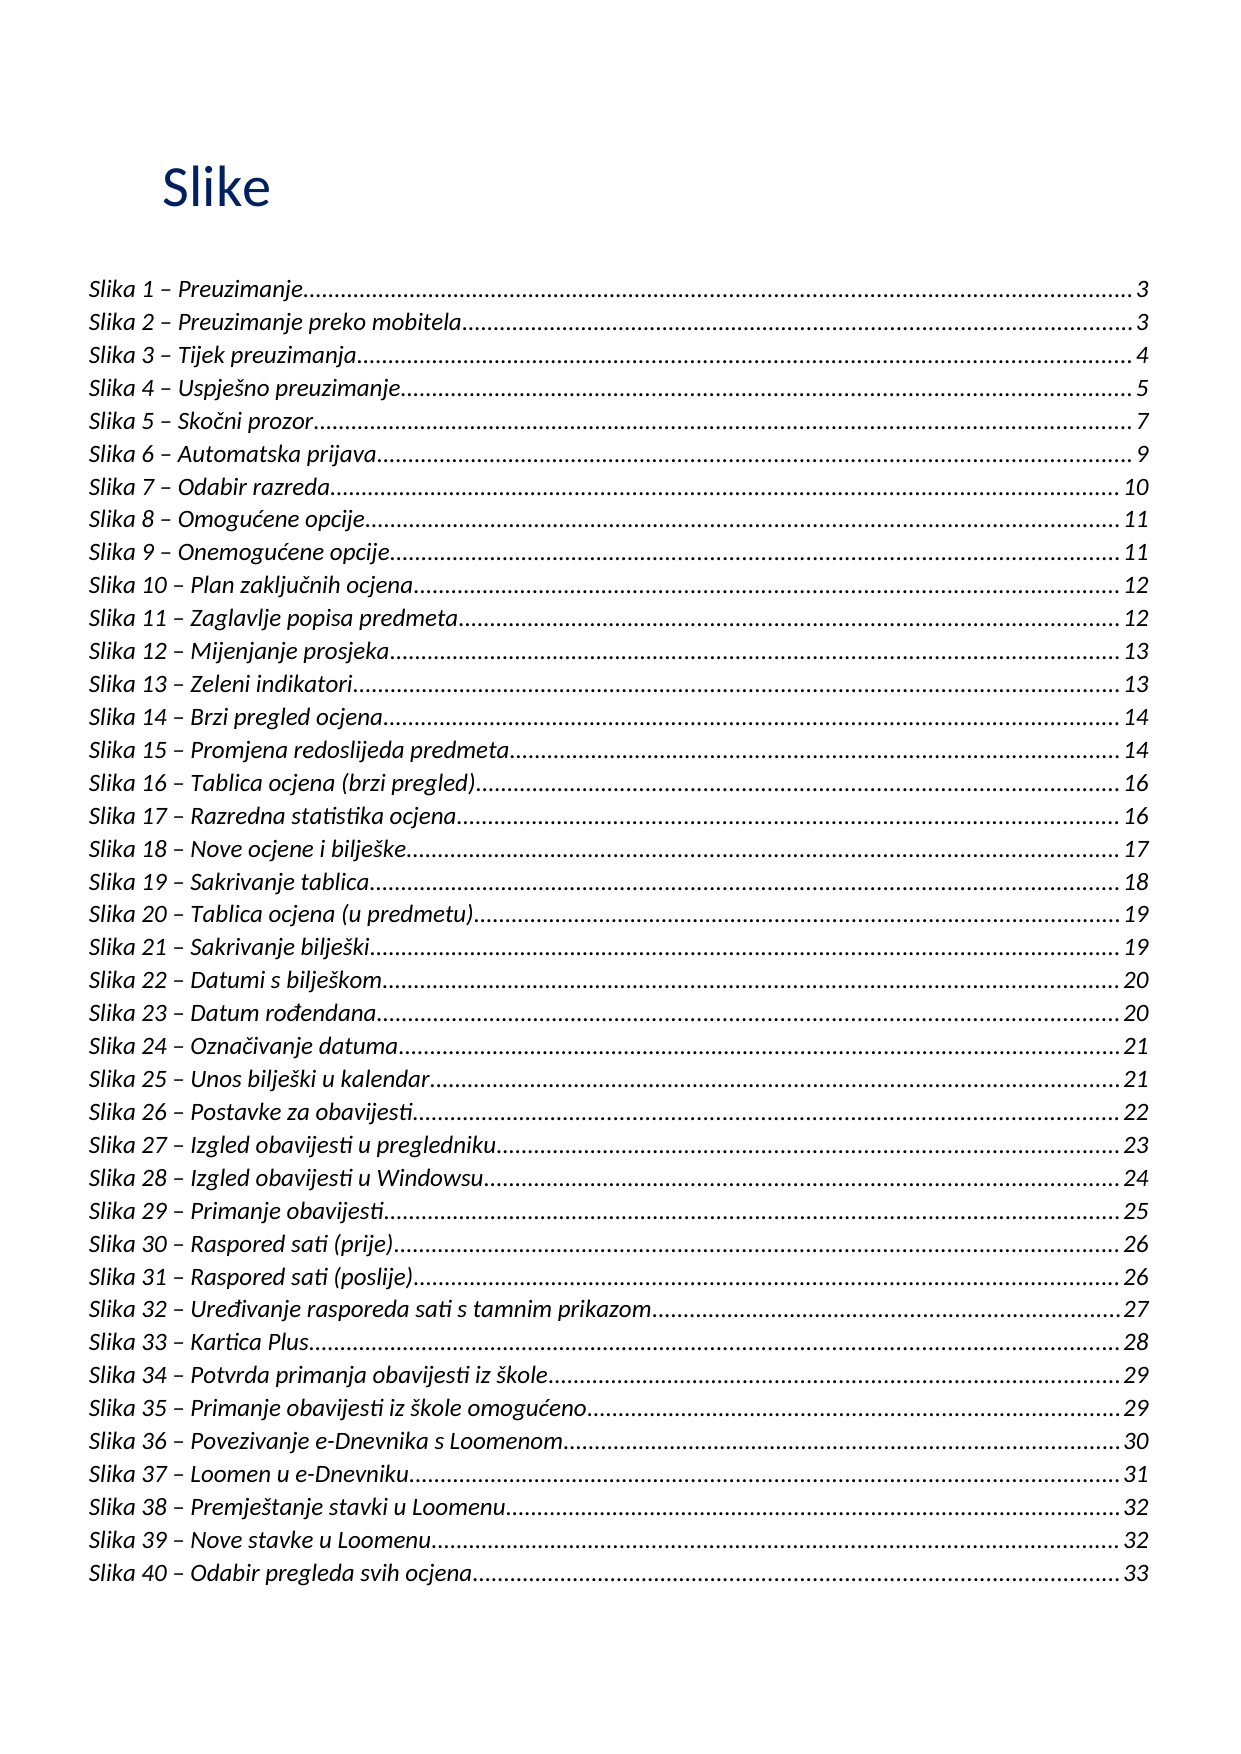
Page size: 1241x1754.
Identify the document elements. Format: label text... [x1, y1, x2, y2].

text Slika 40 – Odabir pregleda svih ocjena 33 [89, 1557, 1152, 1587]
text Slika 30 – Raspored sati (prije) 26 [89, 1228, 1152, 1258]
text Slika 35 – Primanje obavijesti iz škole omogućeno 29 [89, 1392, 1152, 1423]
text Slika 32 – Uređivanje rasporeda sati s tamnim prikazom 27 [89, 1294, 1152, 1324]
text Slika 17 – Razredna statistika ocjena 16 [89, 800, 1152, 830]
text Slika 8 – Omogućene opcije 11 [89, 504, 1152, 534]
text Slika 29 – Primanje obavijesti 25 [89, 1195, 1152, 1225]
text Slika 16 – Tablica ocjena (brzi pregled) 16 [89, 767, 1152, 797]
text Slika 18 – Nove ocjene i bilješke 17 [89, 833, 1152, 863]
text Slika 24 – Označivanje datuma 21 [89, 1030, 1152, 1061]
text Slika 21 – Sakrivanje bilješki 19 [89, 932, 1152, 962]
text Slika 19 – Sakrivanje tablica 18 [89, 866, 1152, 896]
text Slika 37 – Loomen u e-Dnevniku 31 [89, 1458, 1152, 1489]
text Slika 22 – Datumi s bilješkom 20 [89, 964, 1152, 995]
text Slika 25 – Unos bilješki u kalendar 21 [89, 1063, 1152, 1094]
text Slika 20 – Tablica ocjena (u predmetu) 19 [89, 899, 1152, 929]
text Slika 31 – Raspored sati (poslije) 26 [89, 1261, 1152, 1291]
text Slika 2 – Preuzimanje preko mobitela 3 [89, 306, 1152, 337]
text Slika 28 – Izgled obavijesti u Windowsu 24 [89, 1162, 1152, 1192]
text Slike [89, 150, 1152, 254]
text Slika 14 – Brzi pregled ocjena 14 [89, 701, 1152, 732]
text Slika 26 – Postavke za obavijesti 22 [89, 1096, 1152, 1127]
text Slika 36 – Povezivanje e-Dnevnika s Loomenom 30 [89, 1425, 1152, 1456]
text Slika 10 – Plan zaključnih ocjena 12 [89, 569, 1152, 600]
text Slika 7 – Odabir razreda 10 [89, 471, 1152, 501]
text Slika 6 – Automatska prijava 9 [89, 438, 1152, 468]
text Slika 15 – Promjena redoslijeda predmeta 14 [89, 734, 1152, 764]
text Slika 1 – Preuzimanje 3 [89, 273, 1152, 304]
text Slika 38 – Premještanje stavki u Loomenu 32 [89, 1491, 1152, 1522]
text Slika 4 – Uspješno preuzimanje 5 [89, 372, 1152, 402]
text Slika 13 – Zeleni indikatori 13 [89, 668, 1152, 699]
text Slika 23 – Datum rođendana 20 [89, 997, 1152, 1028]
text Slika 5 – Skočni prozor 7 [89, 405, 1152, 435]
text Slika 9 – Onemogućene opcije 11 [89, 537, 1152, 567]
text Slika 27 – Izgled obavijesti u pregledniku 23 [89, 1129, 1152, 1159]
text Slika 11 – Zaglavlje popisa predmeta 12 [89, 602, 1152, 633]
text Slika 39 – Nove stavke u Loomenu 32 [89, 1524, 1152, 1554]
text Slika 3 – Tijek preuzimanja 4 [89, 339, 1152, 369]
text Slika 12 – Mijenjanje prosjeka 13 [89, 635, 1152, 666]
text Slika 34 – Potvrda primanja obavijesti iz škole 29 [89, 1359, 1152, 1390]
text Slika 33 – Kartica Plus 28 [89, 1327, 1152, 1357]
